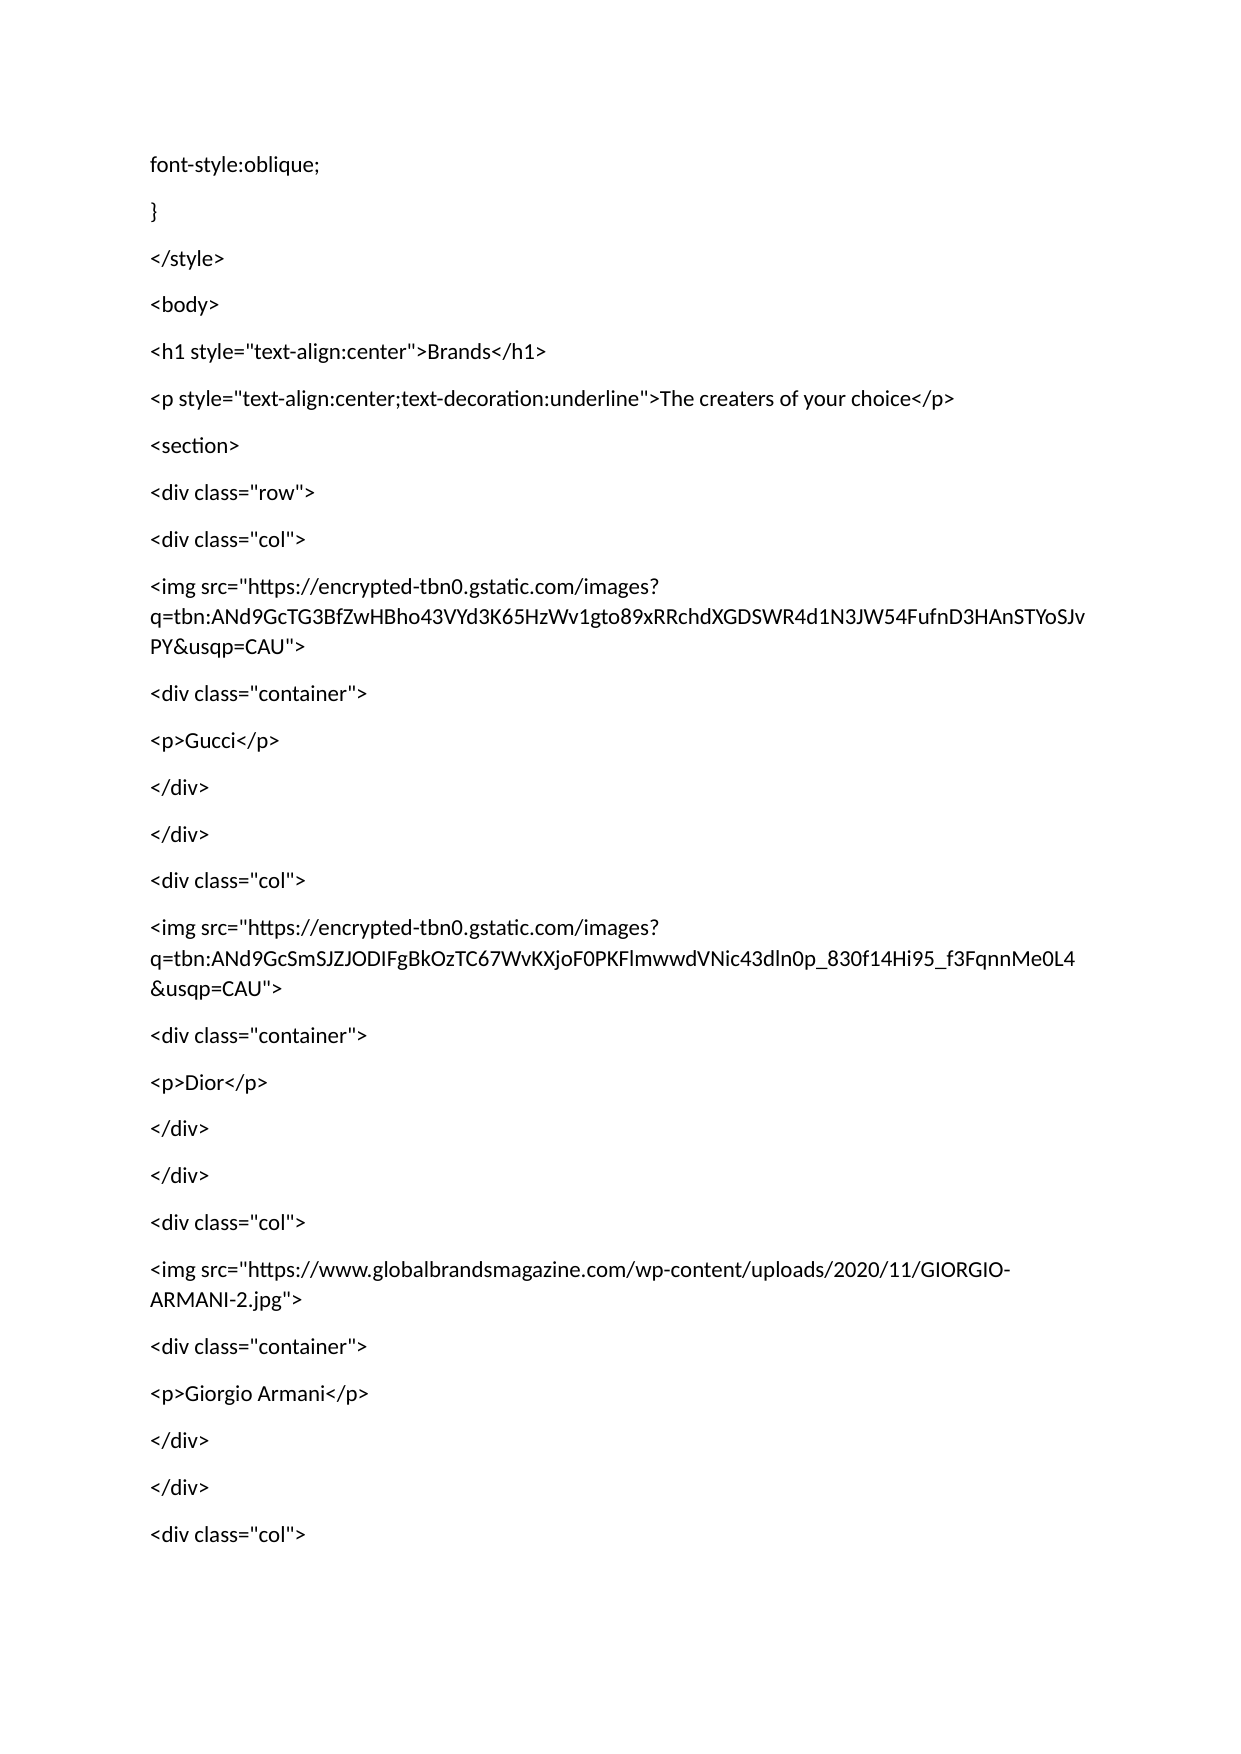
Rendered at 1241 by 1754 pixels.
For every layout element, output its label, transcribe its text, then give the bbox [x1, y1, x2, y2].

text <p>Gucci</p> [150, 726, 1090, 754]
text <div class="row"> [150, 478, 1090, 506]
text </div> [150, 1161, 1090, 1189]
text <p>Giorgio Armani</p> [150, 1379, 1090, 1407]
text <p style="text-align:center;text-decoration:underline">The creaters of your choice</p> [150, 384, 1090, 412]
text <div class="col"> [150, 1208, 1090, 1236]
text </div> [150, 820, 1090, 848]
text </div> [150, 1426, 1090, 1454]
text </div> [150, 1473, 1090, 1501]
text <div class="col"> [150, 1520, 1090, 1548]
text <body> [150, 291, 1090, 319]
text </div> [150, 773, 1090, 801]
text <div class="col"> [150, 525, 1090, 553]
text font-style:oblique; [150, 150, 1090, 178]
text </div> [150, 1114, 1090, 1143]
text <div class="container"> [150, 1021, 1090, 1049]
text <section> [150, 431, 1090, 459]
text <p>Dior</p> [150, 1068, 1090, 1096]
text <img src="https://encrypted-tbn0.gstatic.com/images?q=tbn:ANd9GcTG3BfZwHBho43VYd3K65HzWv1gto89xRRchdXGDSWR4d1N3JW54FufnD3HAnSTYoSJvPY&usqp=CAU"> [150, 572, 1090, 660]
text <div class="col"> [150, 867, 1090, 895]
text <h1 style="text-align:center">Brands</h1> [150, 337, 1090, 366]
text <div class="container"> [150, 1332, 1090, 1360]
text } [150, 197, 1090, 225]
text <div class="container"> [150, 679, 1090, 707]
text <img src="https://encrypted-tbn0.gstatic.com/images?q=tbn:ANd9GcSmSJZJODIFgBkOzTC67WvKXjoF0PKFlmwwdVNic43dln0p_830f14Hi95_f3FqnnMe0L4&usqp=CAU"> [150, 913, 1090, 1002]
text <img src="https://www.globalbrandsmagazine.com/wp-content/uploads/2020/11/GIORGIO-ARMANI-2.jpg"> [150, 1255, 1090, 1313]
text </style> [150, 244, 1090, 272]
